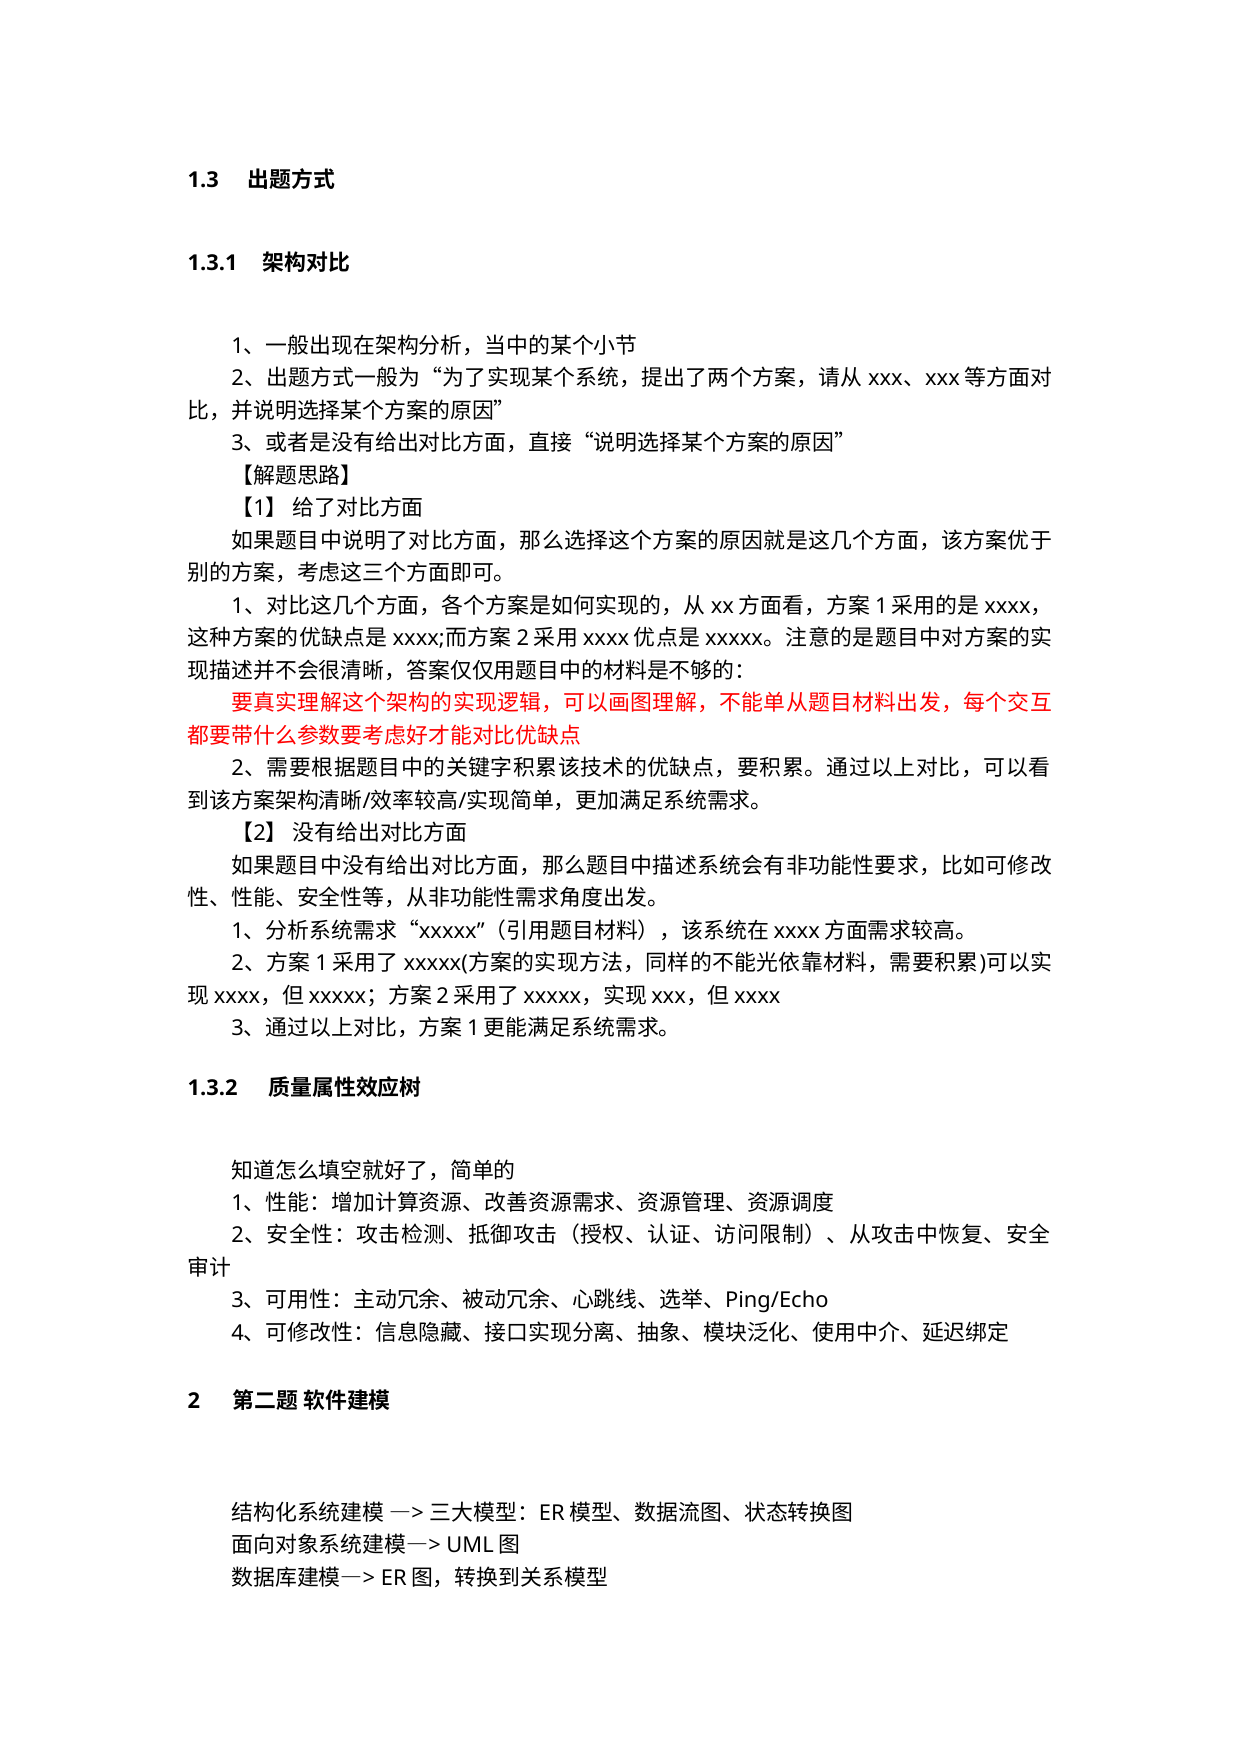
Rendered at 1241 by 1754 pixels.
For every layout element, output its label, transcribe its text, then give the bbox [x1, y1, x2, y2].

text 1、一般出现在架构分析，当中的某个小节 [187, 327, 1053, 360]
text 【1】 给了对比方面 [187, 490, 1053, 522]
text 1、对比这几个方面，各个方案是如何实现的，从xx方面看，方案1采用的是xxxx，这种方案的优缺点是xxxx;而方案2采用xxxx优点是xxxxx。注意的是题目中对方案的实现描述并不会很清晰，答案仅仅用题目中的材料是不够的： [187, 587, 1053, 685]
text 如果题目中说明了对比方面，那么选择这个方案的原因就是这几个方面，该方案优于别的方案，考虑这三个方面即可。 [187, 522, 1053, 587]
text 4、可修改性：信息隐藏、接口实现分离、抽象、模块泛化、使用中介、延迟绑定 [187, 1315, 1053, 1347]
text 结构化系统建模 —> 三大模型：ER模型、数据流图、状态转换图 [187, 1494, 1053, 1527]
text 2、出题方式一般为“为了实现某个系统，提出了两个方案，请从xxx、xxx等方面对比，并说明选择某个方案的原因” [187, 360, 1053, 425]
text 2、安全性：攻击检测、抵御攻击（授权、认证、访问限制）、从攻击中恢复、安全审计 [187, 1217, 1053, 1282]
text 面向对象系统建模—> UML图 [187, 1527, 1053, 1559]
text 2、方案1采用了xxxxx(方案的实现方法，同样的不能光依靠材料，需要积累)可以实现xxxx，但xxxxx；方案2采用了xxxxx，实现xxx，但xxxx [187, 945, 1053, 1010]
text 数据库建模—> ER图，转换到关系模型 [187, 1559, 1053, 1592]
text 知道怎么填空就好了，简单的 [187, 1152, 1053, 1185]
subtitle 架构对比 [187, 245, 1053, 277]
text 【解题思路】 [187, 457, 1053, 490]
text 1、分析系统需求“xxxxx”（引用题目材料），该系统在xxxx方面需求较高。 [187, 912, 1053, 945]
text 如果题目中没有给出对比方面，那么题目中描述系统会有非功能性要求，比如可修改性、性能、安全性等，从非功能性需求角度出发。 [187, 847, 1053, 912]
subtitle 第二题 软件建模 [187, 1383, 1053, 1415]
text 3、可用性：主动冗余、被动冗余、心跳线、选举、Ping/Echo [187, 1282, 1053, 1315]
subtitle 质量属性效应树 [187, 1069, 1053, 1102]
text 要真实理解这个架构的实现逻辑，可以画图理解，不能单从题目材料出发，每个交互都要带什么参数要考虑好才能对比优缺点 [187, 685, 1053, 750]
subtitle 出题方式 [187, 162, 1053, 194]
text 【2】 没有给出对比方面 [187, 815, 1053, 847]
text 3、通过以上对比，方案1更能满足系统需求。 [187, 1010, 1053, 1042]
text 2、需要根据题目中的关键字积累该技术的优缺点，要积累。通过以上对比，可以看到该方案架构清晰/效率较高/实现简单，更加满足系统需求。 [187, 750, 1053, 815]
text 3、或者是没有给出对比方面，直接“说明选择某个方案的原因” [187, 425, 1053, 457]
text 1、性能：增加计算资源、改善资源需求、资源管理、资源调度 [187, 1185, 1053, 1217]
